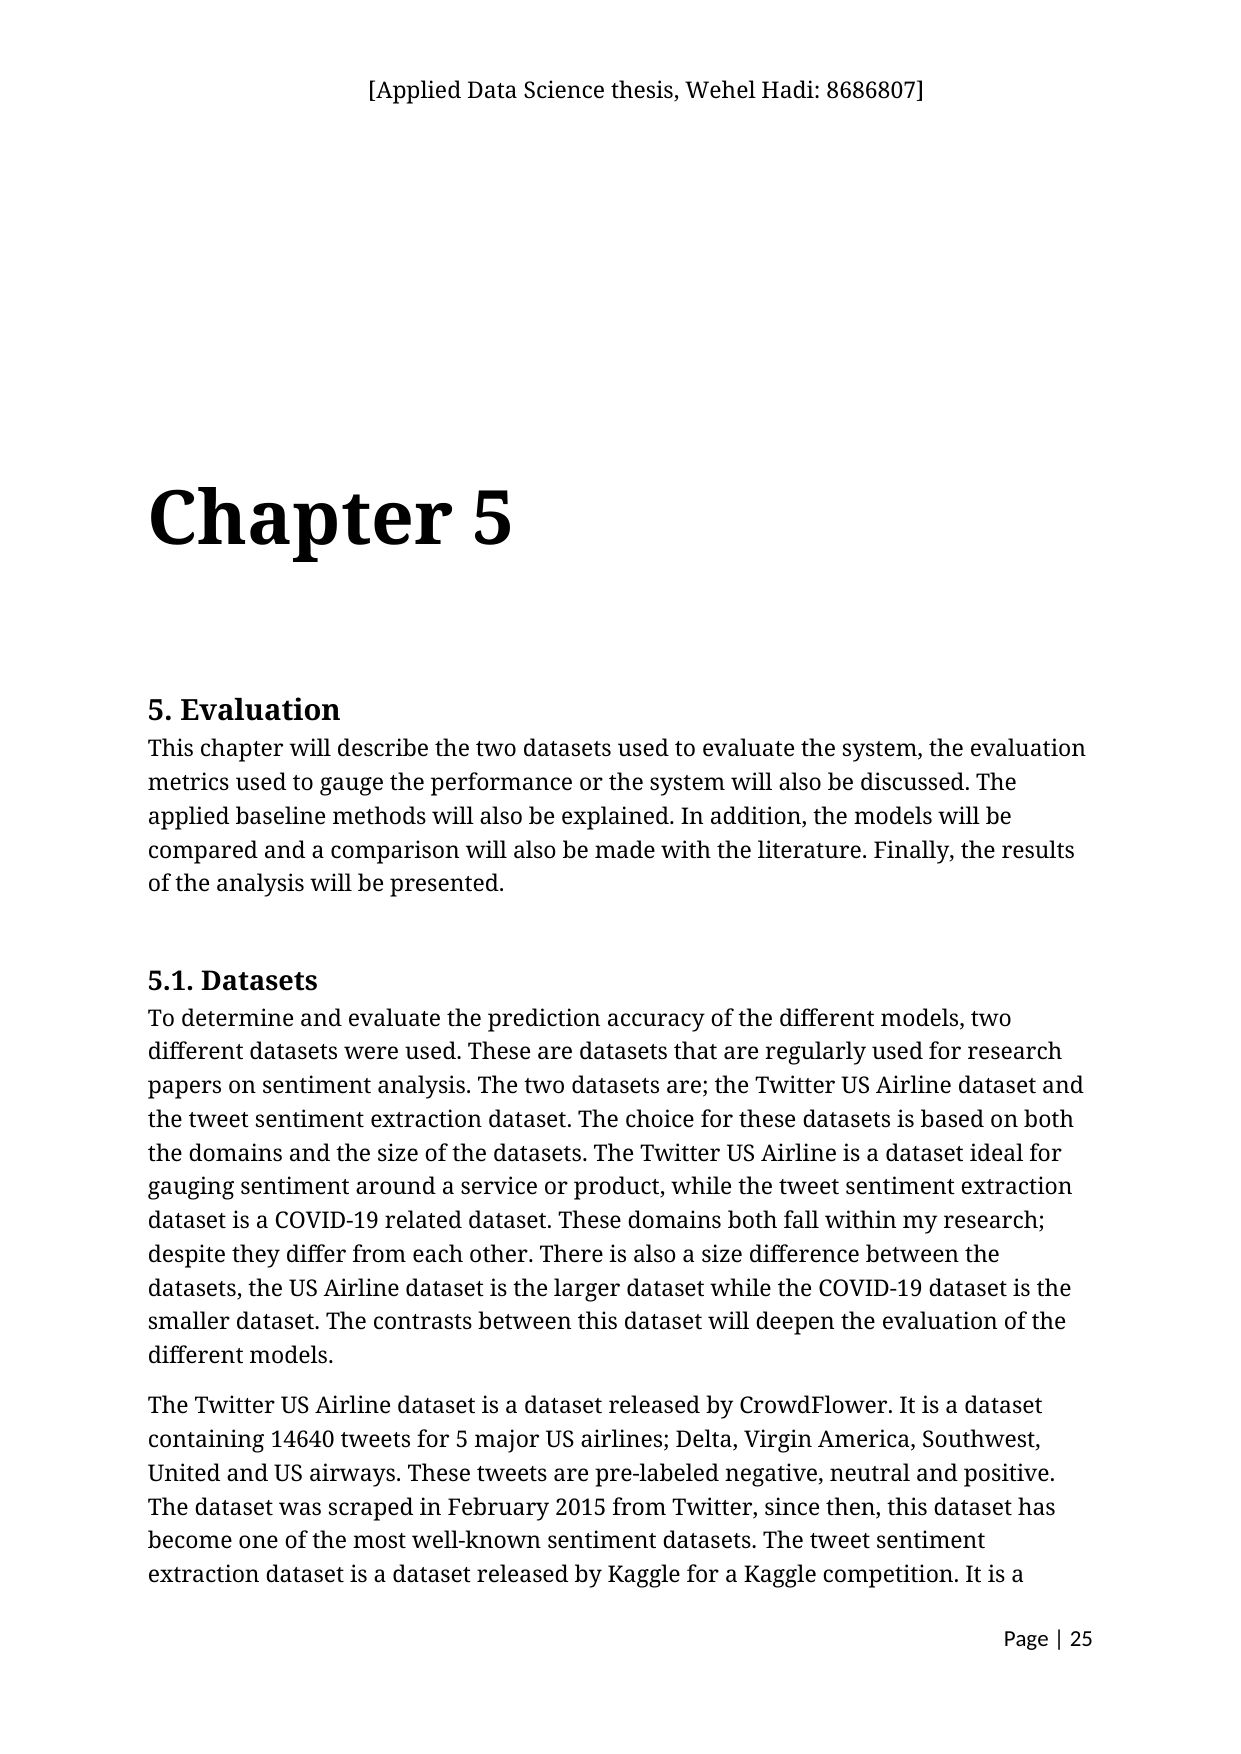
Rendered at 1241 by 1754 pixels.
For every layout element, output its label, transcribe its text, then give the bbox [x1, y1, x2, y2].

text To determine and evaluate the prediction accuracy of the different models, two different datasets were used. These are datasets that are regularly used for research papers on sentiment analysis. The two datasets are; the Twitter US Airline dataset and the tweet sentiment extraction dataset. The choice for these datasets is based on both the domains and the size of the datasets. The Twitter US Airline is a dataset ideal for gauging sentiment around a service or product, while the tweet sentiment extraction dataset is a COVID-19 related dataset. These domains both fall within my research; despite they differ from each other. There is also a size difference between the datasets, the US Airline dataset is the larger dataset while the COVID-19 dataset is the smaller dataset. The contrasts between this dataset will deepen the evaluation of the different models. [148, 1001, 1093, 1370]
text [148, 1389, 1093, 1589]
subtitle 5.1. Datasets [148, 962, 1093, 998]
text Chapter 5 [148, 464, 1093, 566]
subtitle 5. Evaluation [148, 689, 1093, 729]
text This chapter will describe the two datasets used to evaluate the system, the evaluation metrics used to gauge the performance or the system will also be discussed. The applied baseline methods will also be explained. In addition, the models will be compared and a comparison will also be made with the literature. Finally, the results of the analysis will be presented. [148, 732, 1093, 898]
